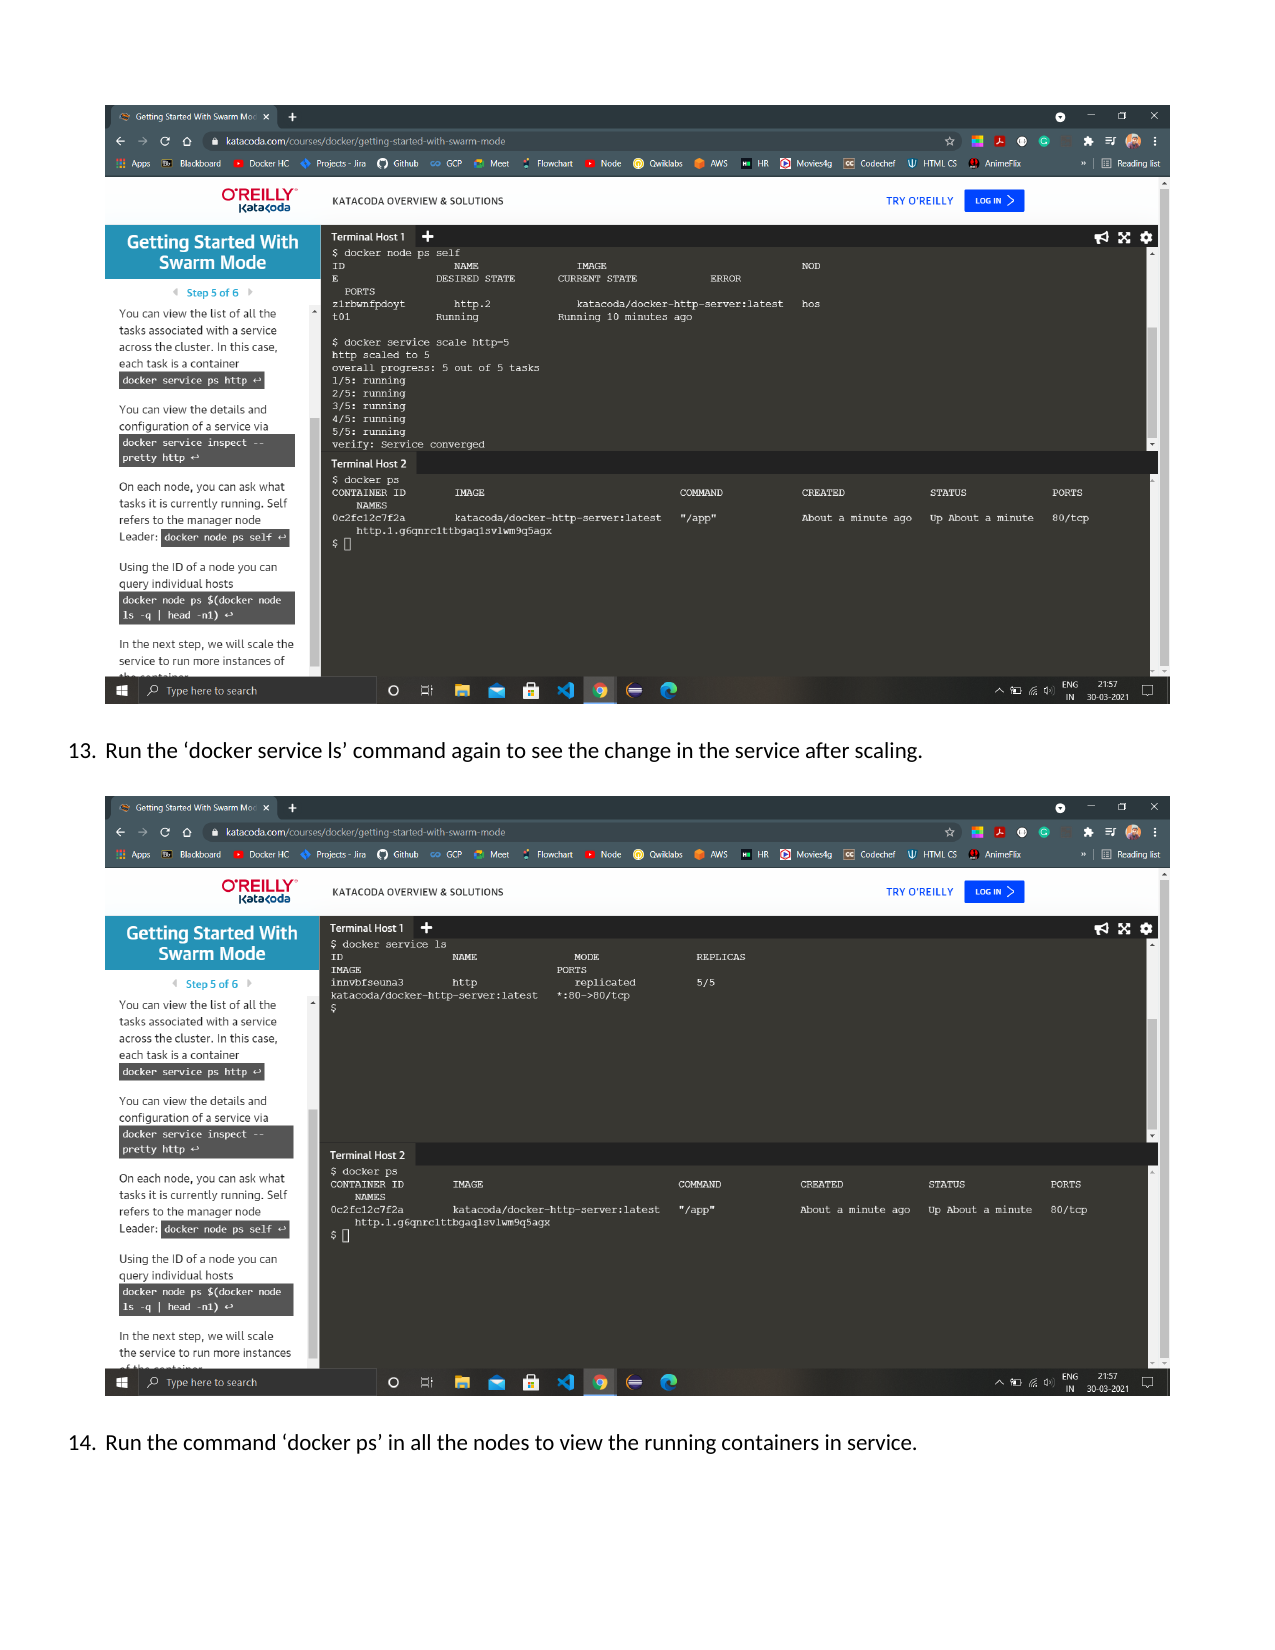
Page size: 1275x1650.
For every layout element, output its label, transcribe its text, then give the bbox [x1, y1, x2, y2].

picture [105, 105, 1170, 704]
picture [105, 796, 1170, 1396]
list Run the ‘docker service ls’ command again to see the change in the service after scaling. [68, 736, 1170, 764]
list Run the command ‘docker ps’ in all the nodes to view the running containers in service. [68, 1428, 1170, 1456]
